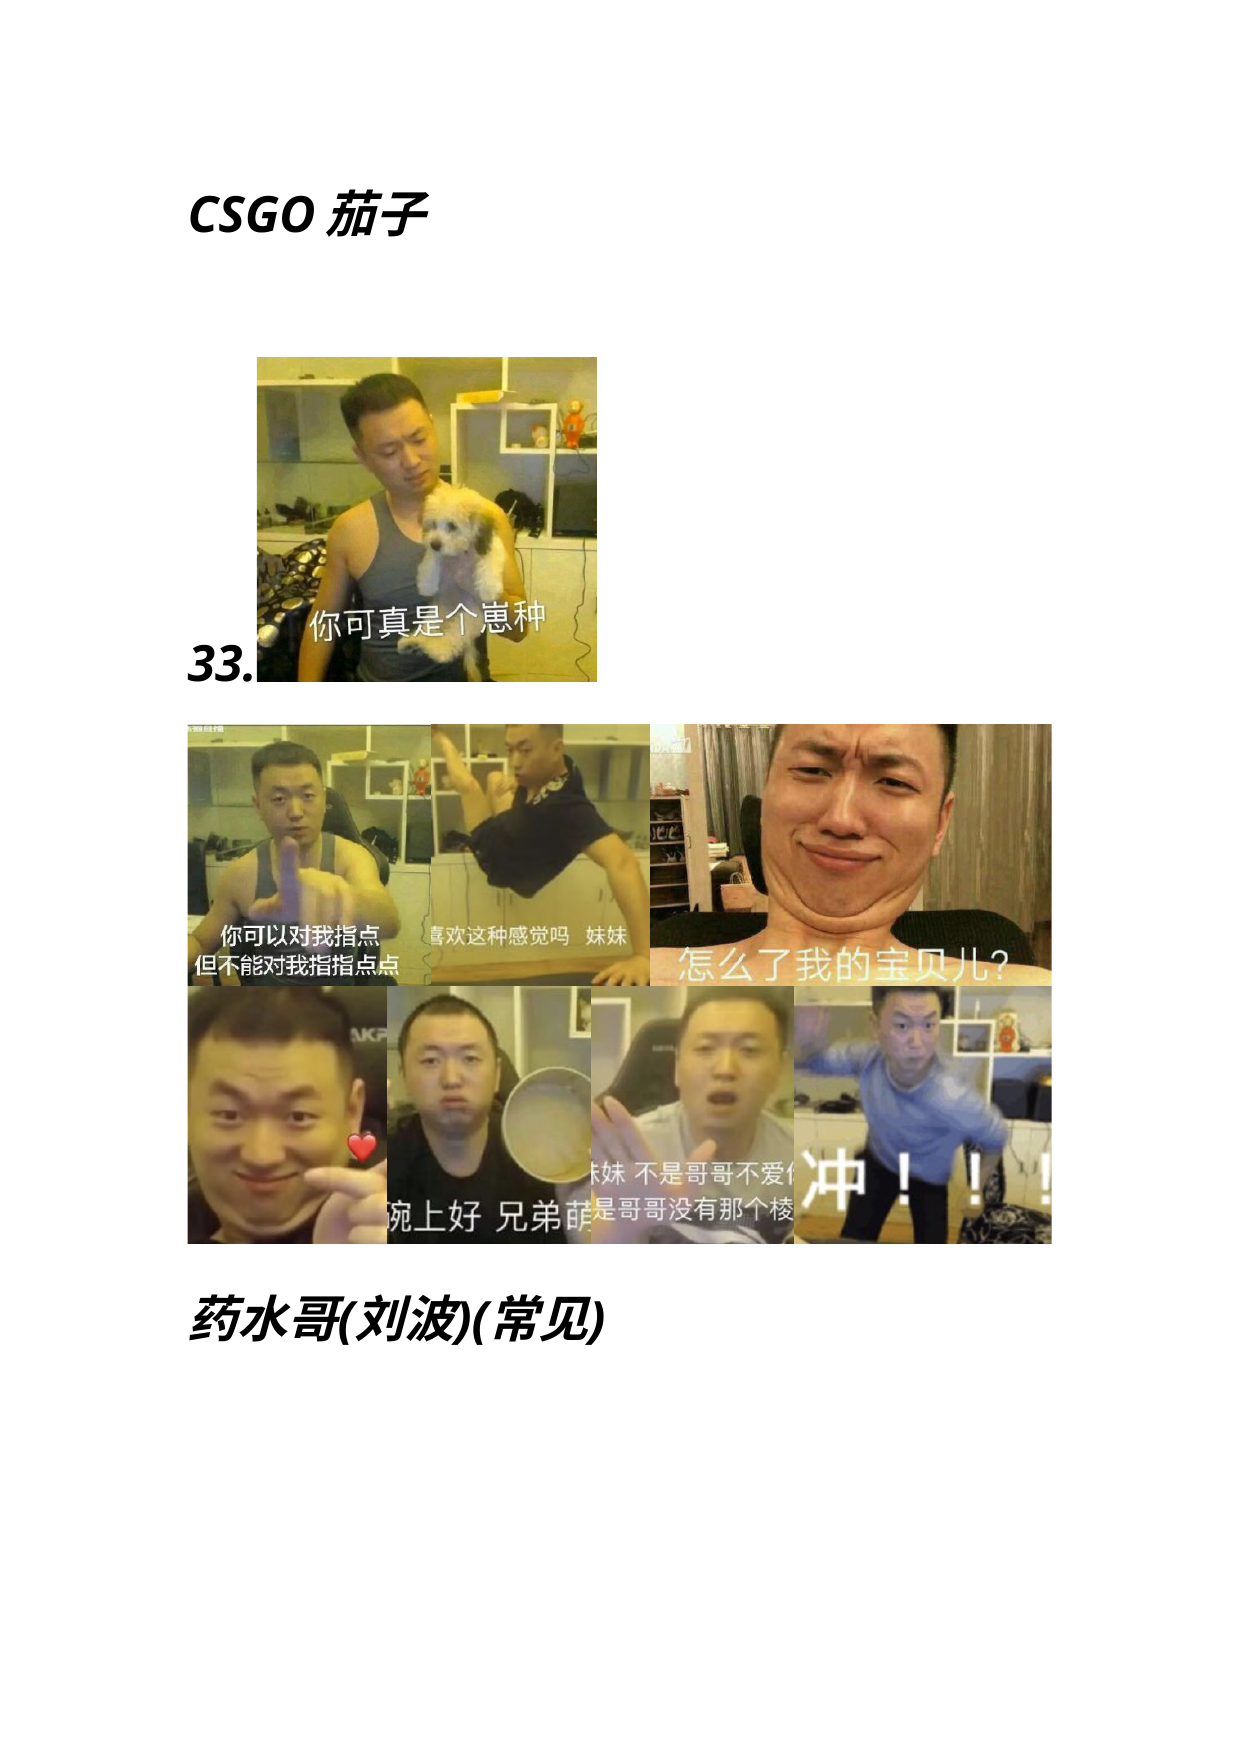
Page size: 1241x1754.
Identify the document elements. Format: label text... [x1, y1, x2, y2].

picture [187, 714, 1052, 1244]
picture [256, 357, 597, 682]
list CSGO茄子 [187, 162, 1053, 259]
